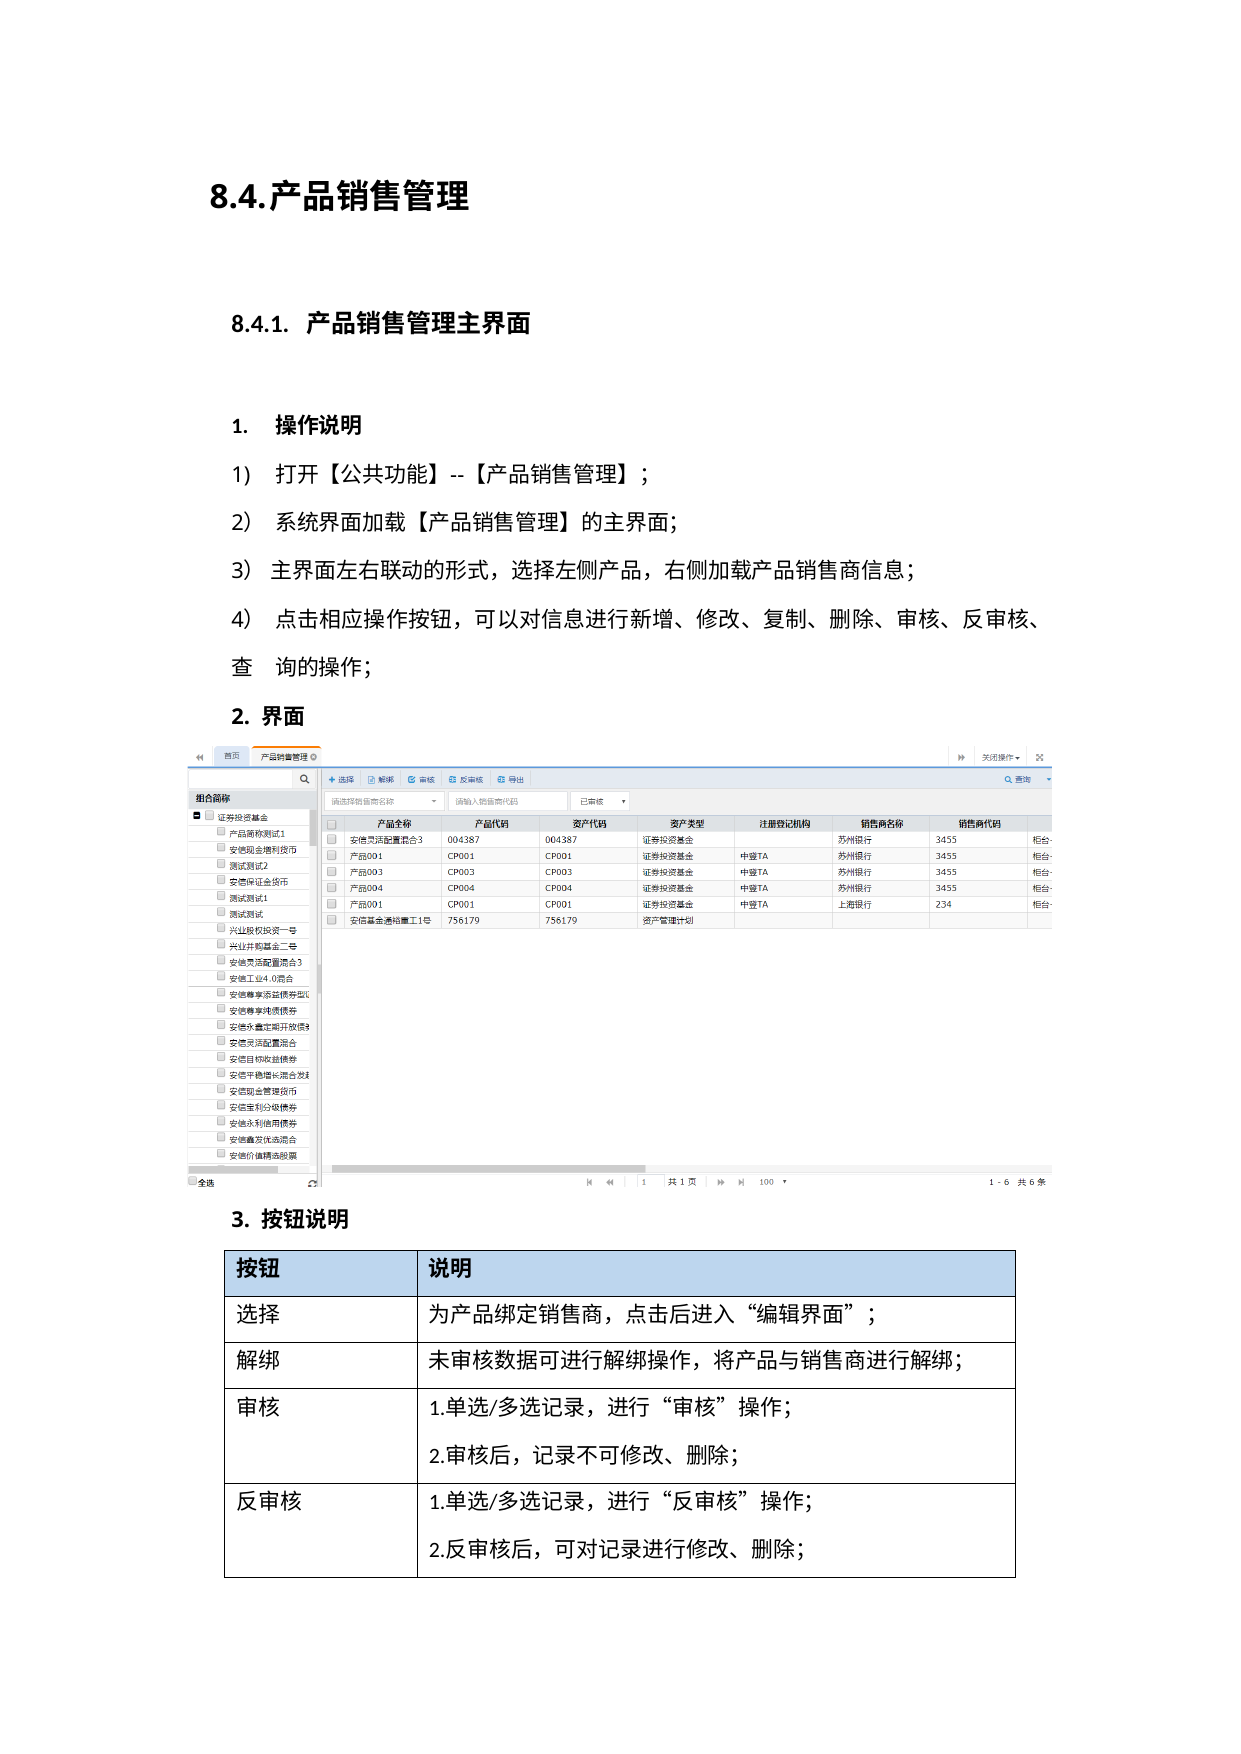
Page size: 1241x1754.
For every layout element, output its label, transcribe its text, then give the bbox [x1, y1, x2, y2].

subtitle 产品销售管理主界面 [231, 289, 1053, 354]
table_cell 为产品绑定销售商，点击后进入“编辑界面”； [418, 1297, 1015, 1342]
list 1) 打开【公共功能】--【产品销售管理】； [231, 456, 1053, 489]
list 3. 按钮说明 [231, 1202, 1053, 1234]
table_header 说明 [418, 1251, 1015, 1296]
table_cell 1.单选/多选记录，进行“审核”操作； 2.审核后，记录不可修改、删除； [418, 1389, 1015, 1482]
list 4） 点击相应操作按钮，可以对信息进行新增、修改、复制、删除、审核、反审核、查 询的操作； [231, 601, 1053, 682]
table_cell 1.单选/多选记录，进行“反审核”操作； 2.反审核后，可对记录进行修改、删除； [418, 1484, 1015, 1577]
list 2. 界面 [231, 698, 1053, 731]
table_cell 解绑 [225, 1343, 417, 1388]
table_cell 反审核 [225, 1484, 417, 1577]
table_cell 审核 [225, 1389, 417, 1482]
list 3） 主界面左右联动的形式，选择左侧产品，右侧加载产品销售商信息； [231, 553, 1053, 585]
list 1. 操作说明 [231, 408, 1053, 440]
table_header 按钮 [225, 1251, 417, 1296]
table_cell 未审核数据可进行解绑操作，将产品与销售商进行解绑； [418, 1343, 1015, 1388]
subtitle 产品销售管理 [209, 162, 1053, 227]
list 2） 系统界面加载【产品销售管理】的主界面； [231, 504, 1053, 537]
picture [187, 746, 1052, 1187]
table_cell 选择 [225, 1297, 417, 1342]
